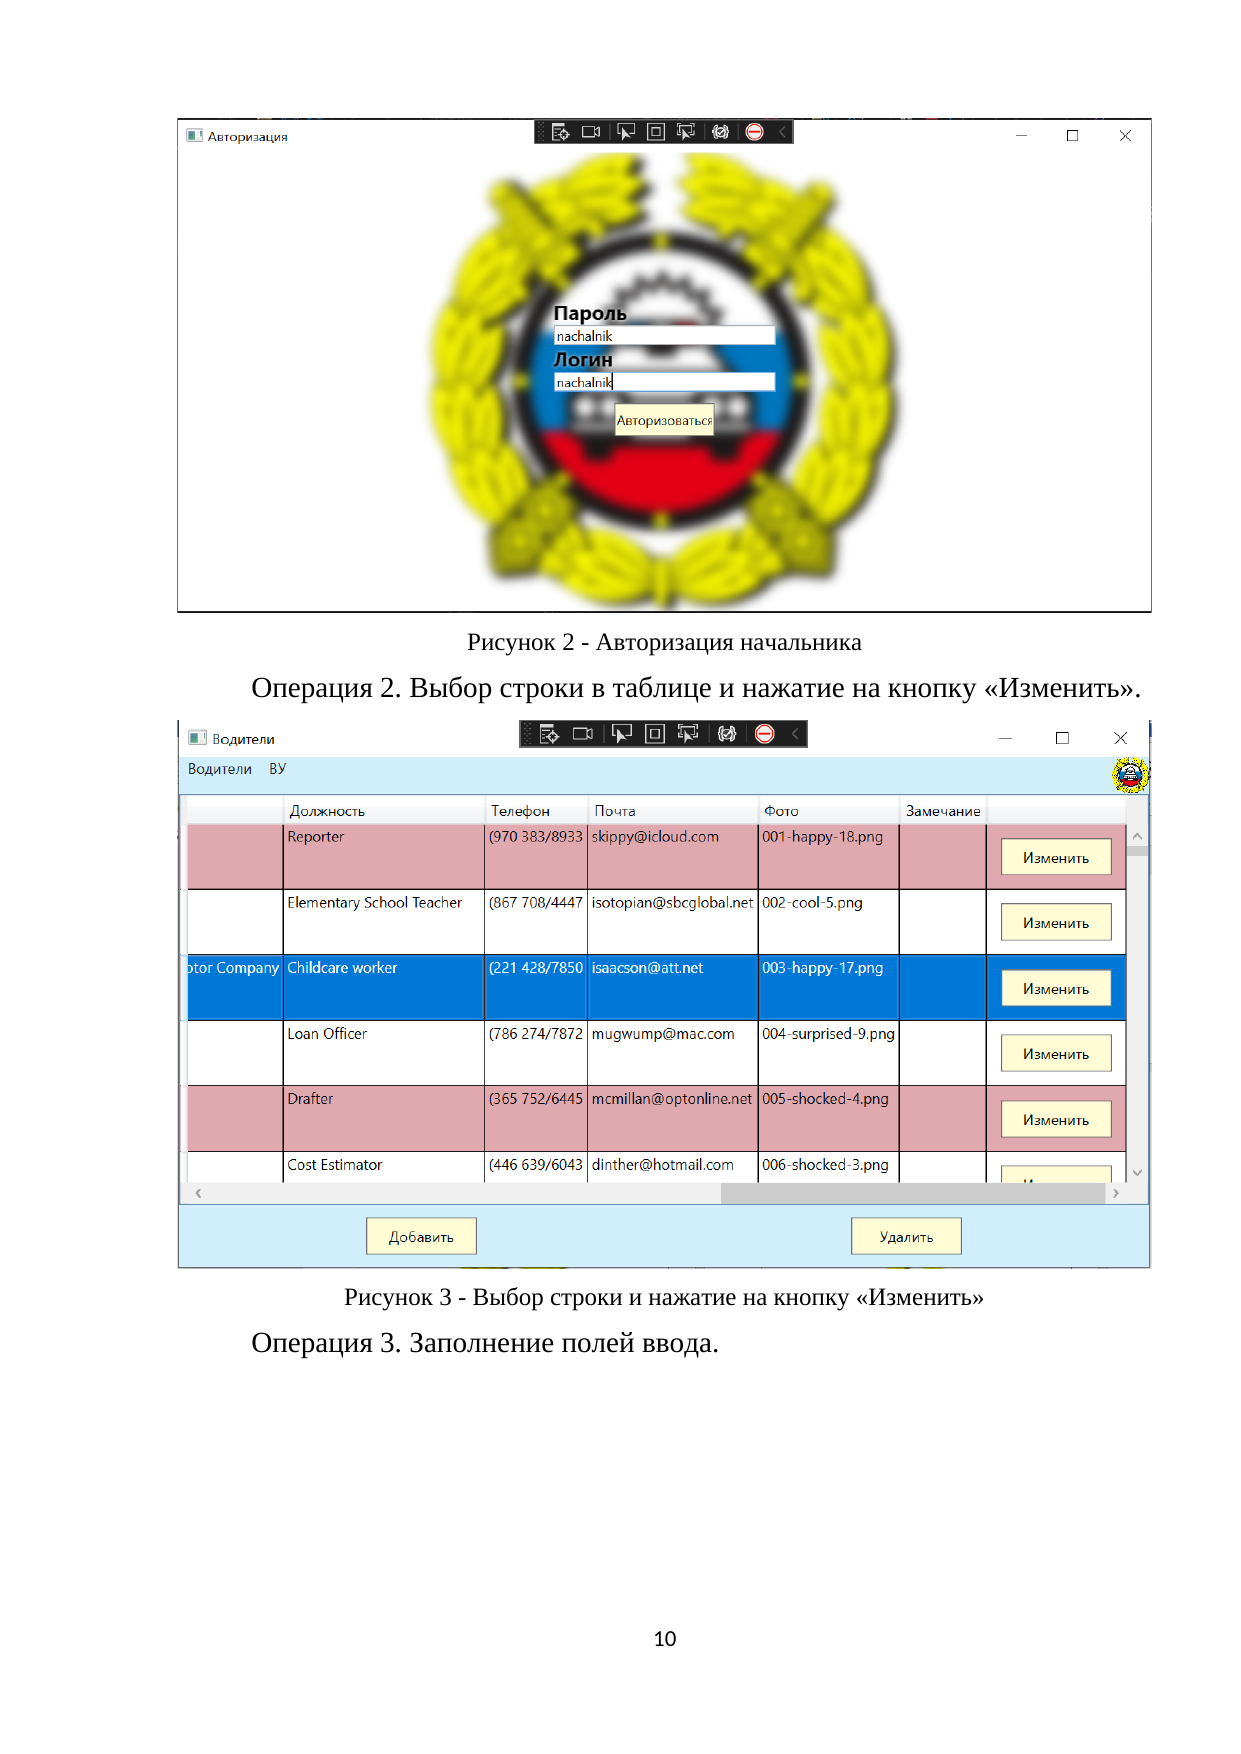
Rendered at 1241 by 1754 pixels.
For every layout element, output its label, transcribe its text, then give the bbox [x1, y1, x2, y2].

text Рисунок 2 - Авторизация начальника [177, 627, 1152, 656]
picture [177, 118, 1152, 613]
picture [177, 720, 1152, 1269]
text Рисунок 3 - Выбор строки и нажатие на кнопку «Изменить» [177, 1282, 1152, 1311]
text Операция 3. Заполнение полей ввода. [177, 1325, 1152, 1359]
text Операция 2. Выбор строки в таблице и нажатие на кнопку «Изменить». [177, 670, 1152, 703]
